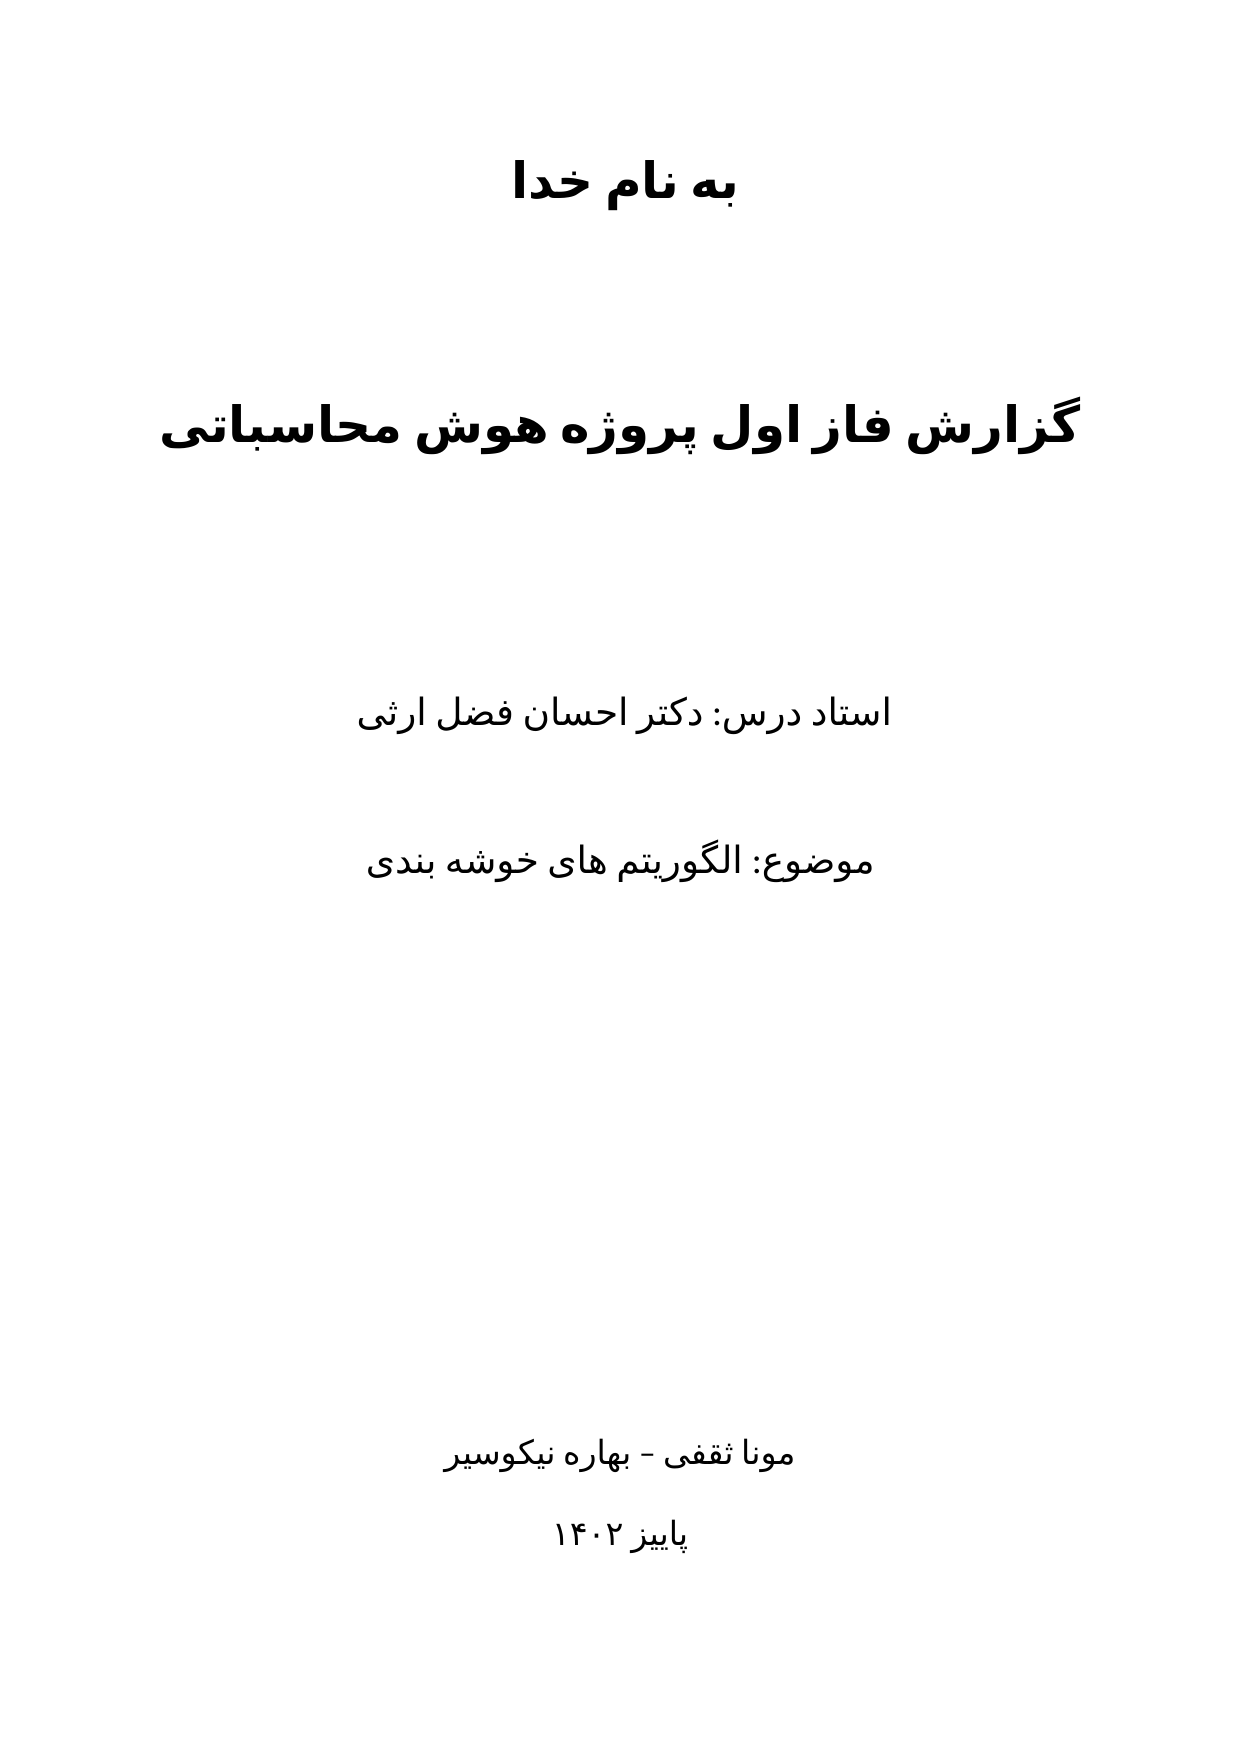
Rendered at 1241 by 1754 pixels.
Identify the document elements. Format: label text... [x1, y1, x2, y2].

text به نام خدا [150, 150, 1090, 211]
text موضوع: الگوریتم های خوشه بندی [150, 837, 1090, 882]
text گزارش فاز اول پروژه هوش محاسباتی [150, 333, 1090, 455]
text پاییز ۱۴۰۲ [150, 1513, 1090, 1554]
text مونا ثقفی – بهاره نیکوسیر [150, 1432, 1090, 1473]
text استاد درس: دکتر احسان فضل ارثی [150, 689, 1090, 735]
